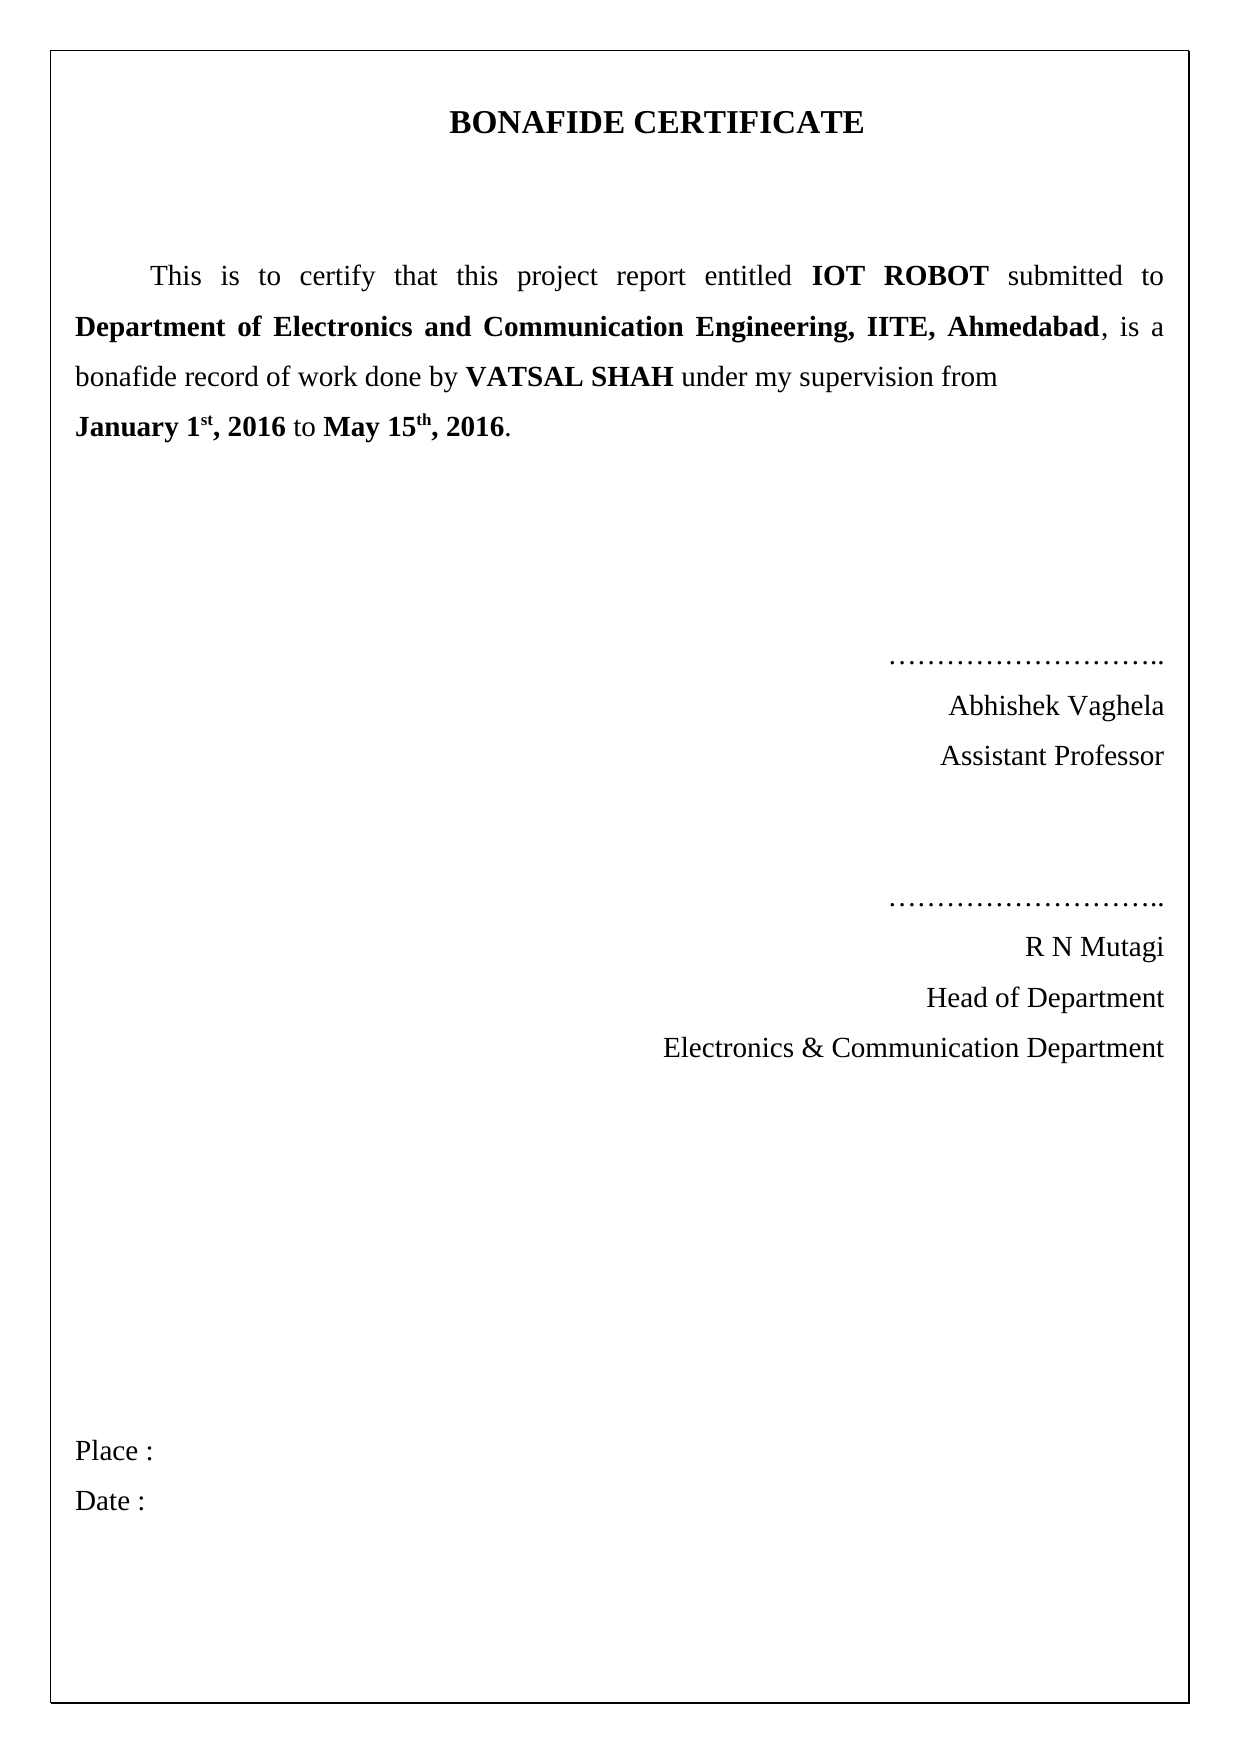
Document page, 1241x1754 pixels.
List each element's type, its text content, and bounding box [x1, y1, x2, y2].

text Place : [75, 1433, 1164, 1466]
text R N Mutagi [75, 929, 1164, 963]
text Date : [75, 1483, 1164, 1517]
text Abhishek Vaghela [75, 688, 1164, 721]
text ……………………….. [75, 637, 1164, 671]
text ……………………….. [75, 879, 1164, 913]
text January 1st, 2016 to May 15th, 2016. [75, 409, 1164, 443]
text Head of Department [75, 980, 1164, 1013]
text BONAFIDE CERTIFICATE [75, 102, 1164, 140]
text Electronics & Communication Department [75, 1030, 1164, 1064]
text Assistant Professor [75, 738, 1164, 771]
text This is to certify that this project report entitled IOT ROBOT submitted to Department of Electronics and Communication Engineering, IITE, Ahmedabad, is a bonafide record of work done by VATSAL SHAH under my supervision from [75, 258, 1164, 393]
